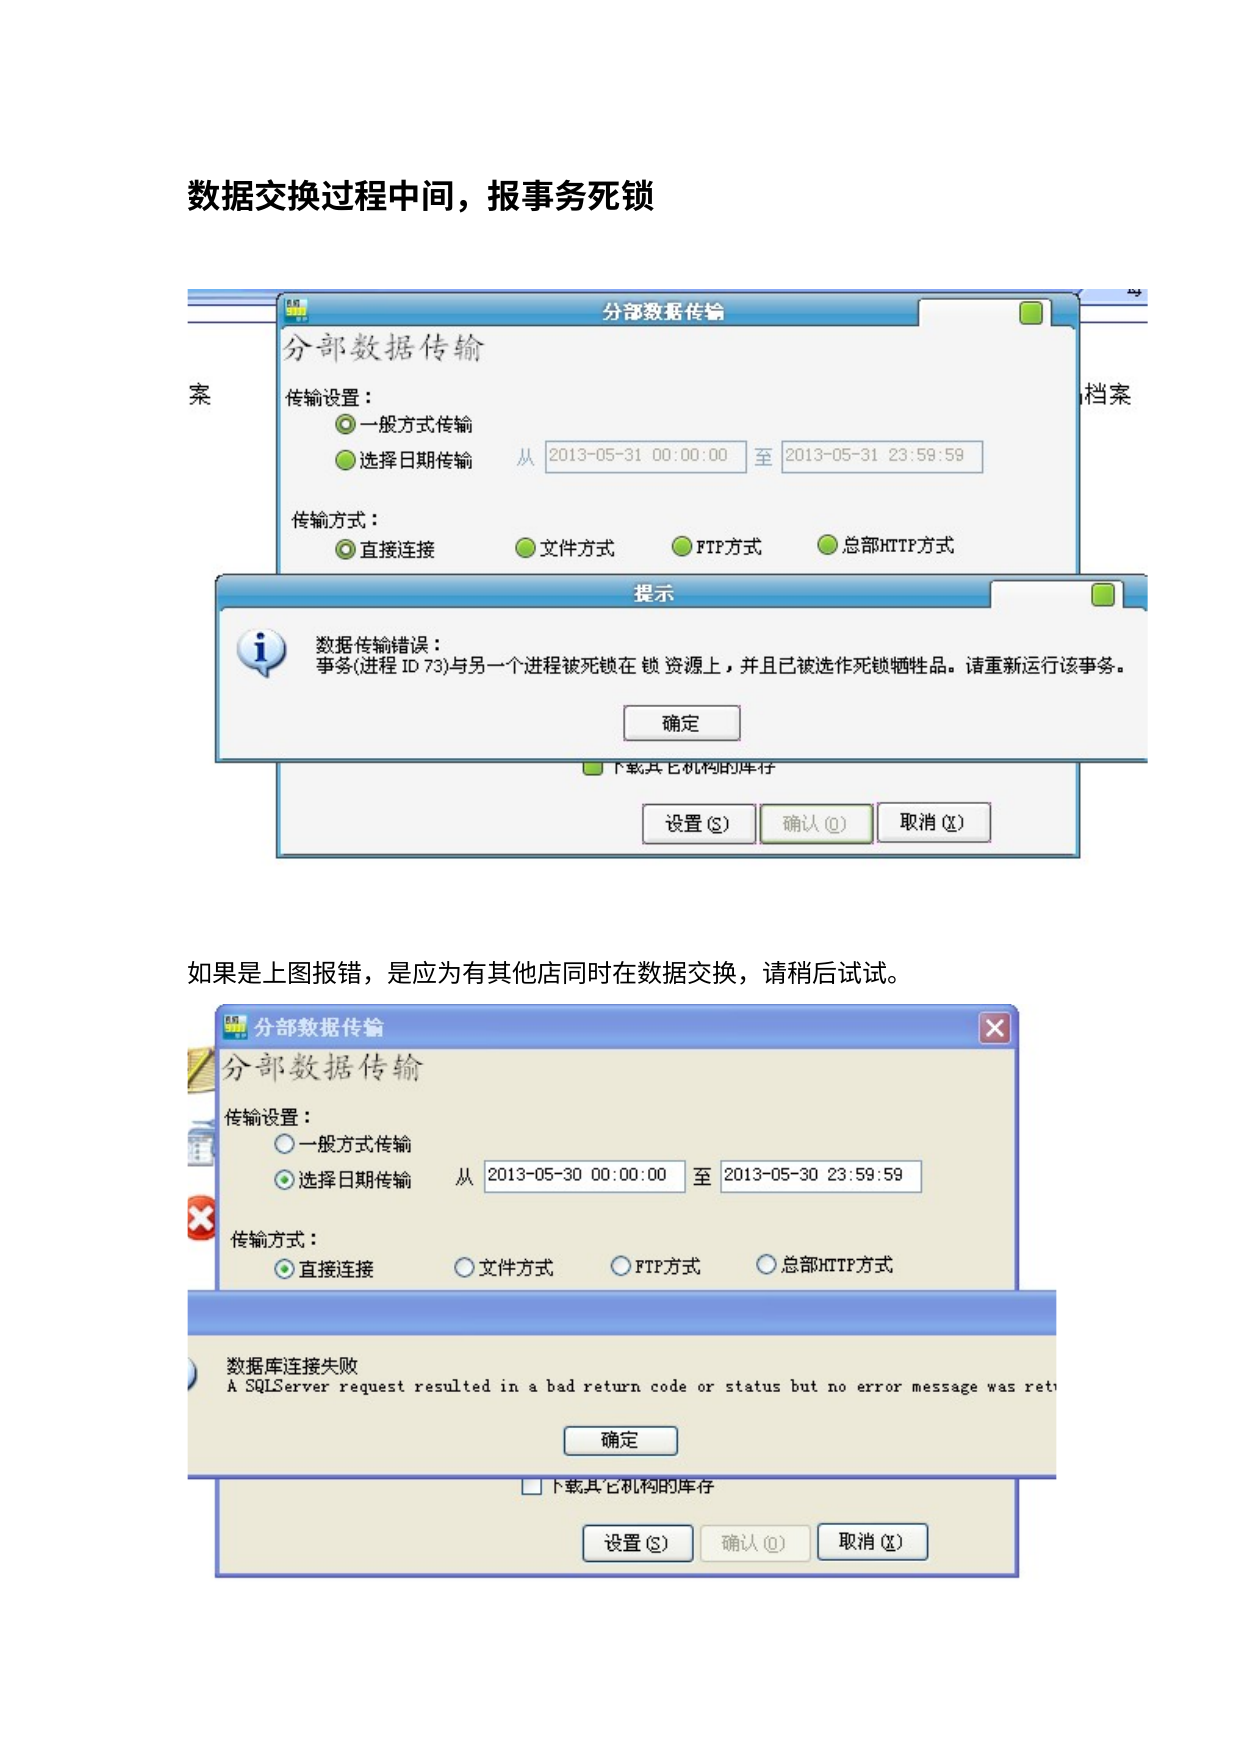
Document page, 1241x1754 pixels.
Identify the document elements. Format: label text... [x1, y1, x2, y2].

picture [187, 1004, 1057, 1586]
text 如果是上图报错，是应为有其他店同时在数据交换，请稍后试试。 [187, 939, 1053, 1004]
subtitle 数据交换过程中间，报事务死锁 [187, 162, 1053, 227]
picture [187, 289, 1148, 912]
